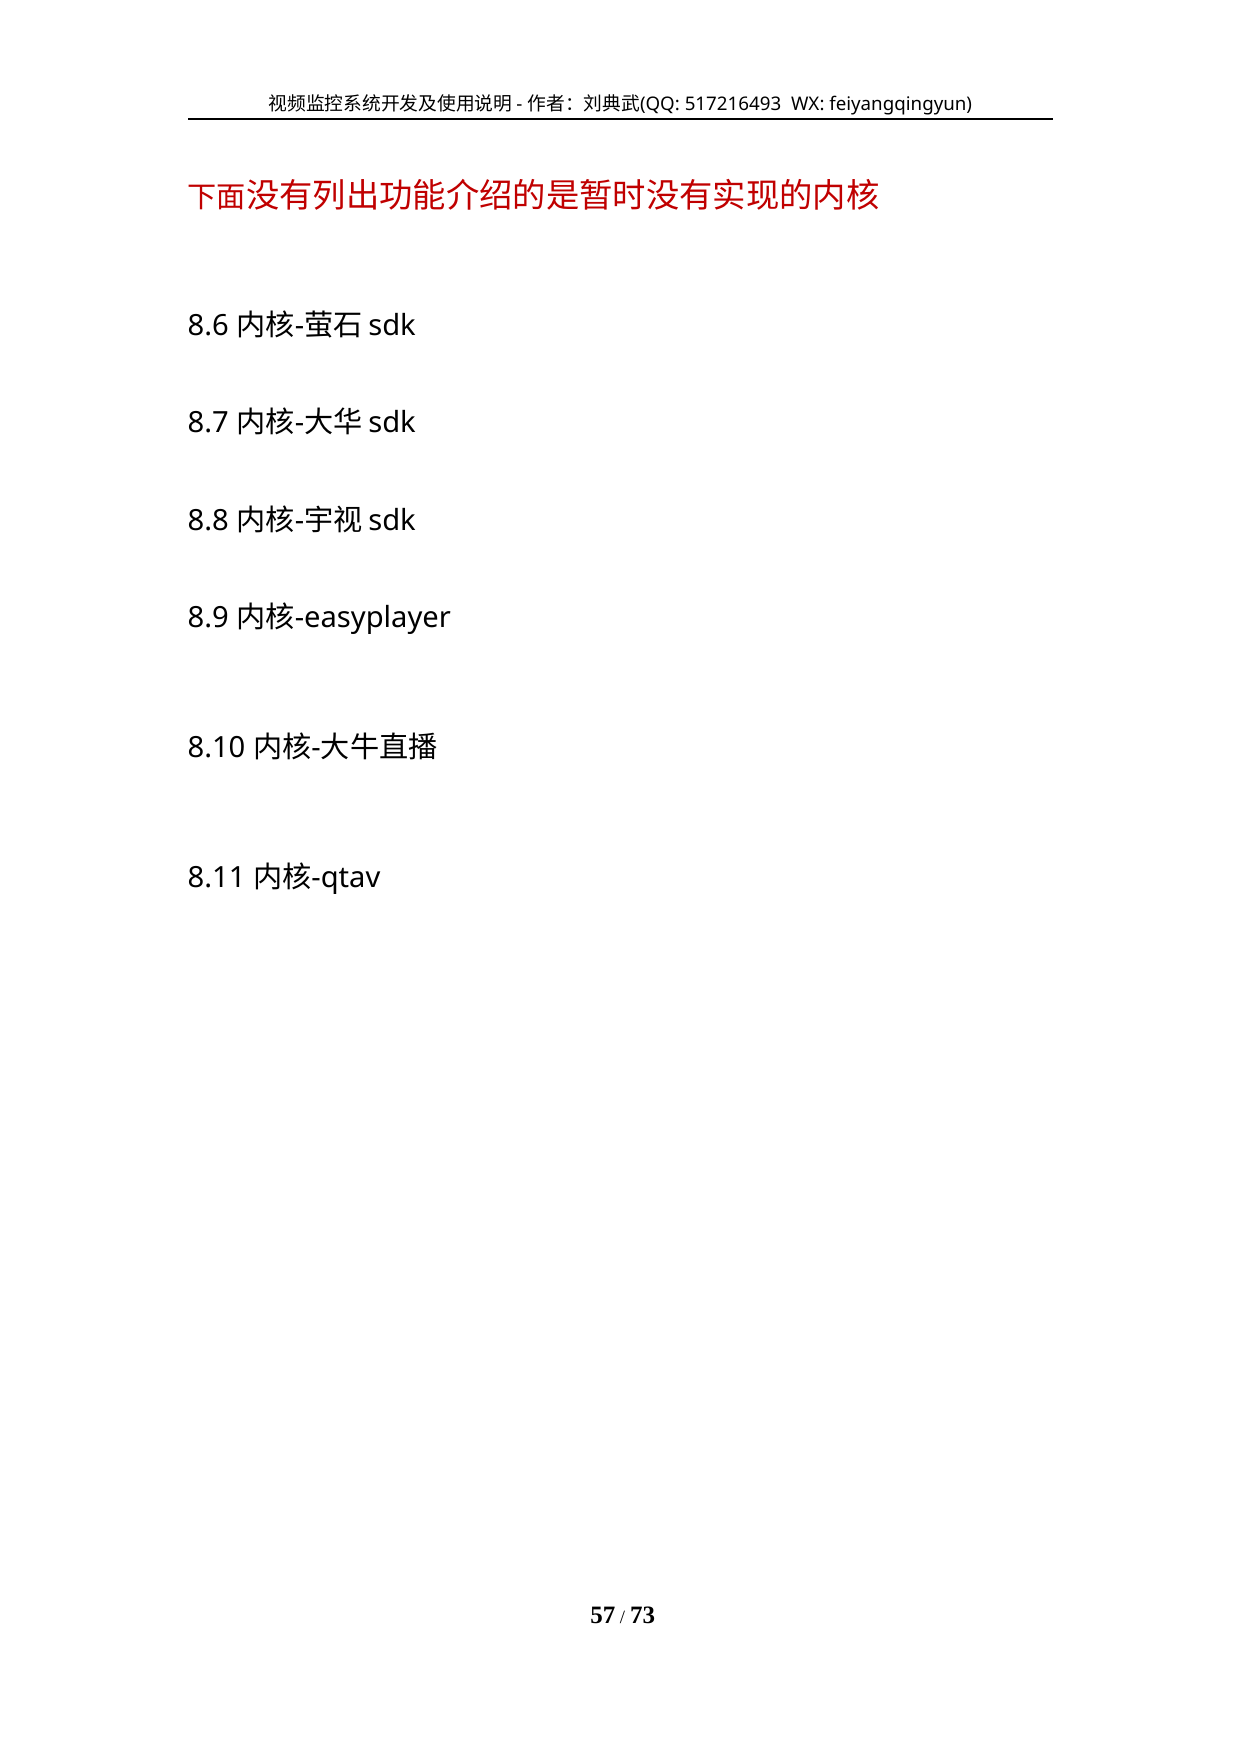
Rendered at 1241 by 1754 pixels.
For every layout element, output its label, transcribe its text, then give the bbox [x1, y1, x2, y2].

text 8.10 内核-大牛直播 [187, 713, 1053, 778]
text 8.11 内核-qtav [187, 843, 1053, 908]
text 8.6 内核-萤石sdk [187, 290, 1053, 355]
text 8.9 内核-easyplayer [187, 583, 1053, 648]
text 8.8 内核-宇视sdk [187, 485, 1053, 550]
text 下面没有列出功能介绍的是暂时没有实现的内核 [187, 160, 1053, 225]
text 8.7 内核-大华sdk [187, 388, 1053, 453]
